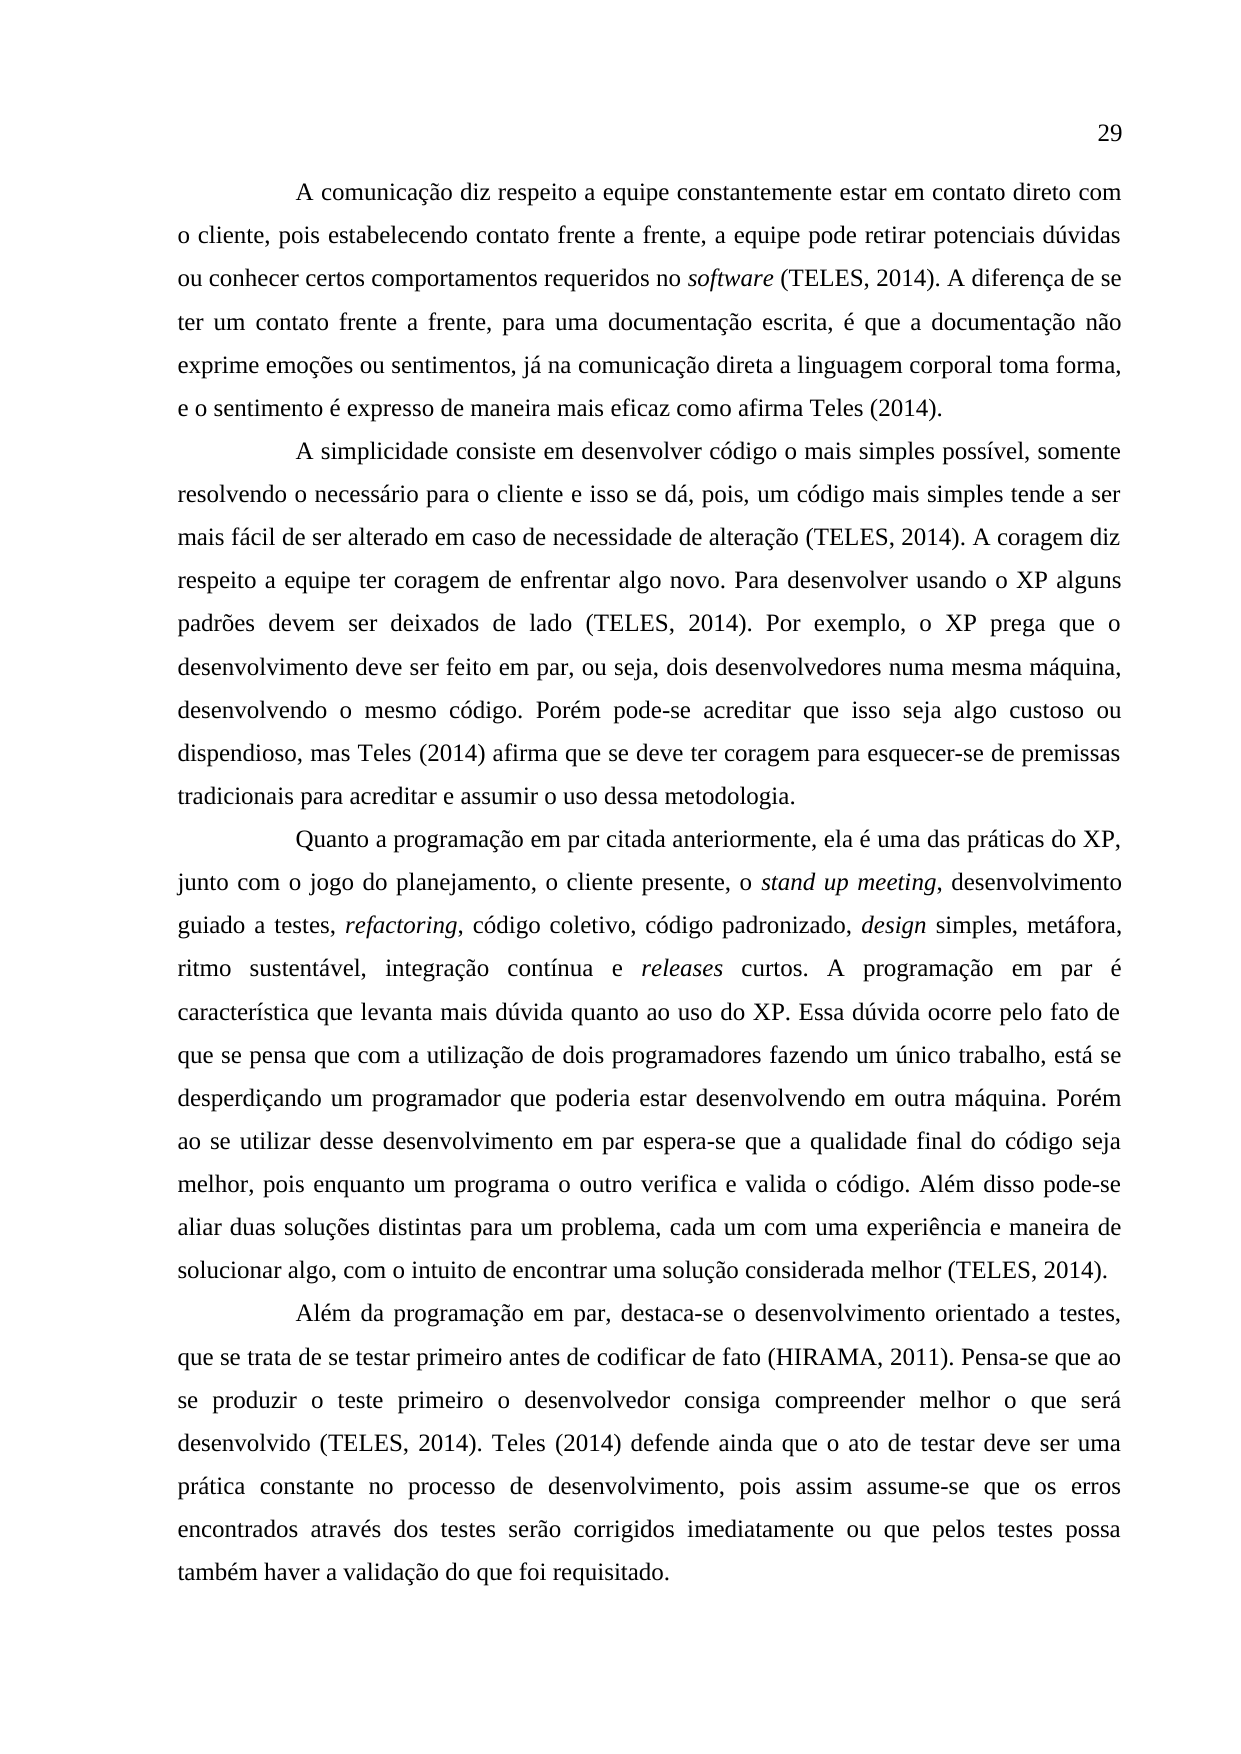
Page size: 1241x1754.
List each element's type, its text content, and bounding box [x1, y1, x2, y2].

text Quanto a programação em par citada anteriormente, ela é uma das práticas do XP, junto com o jogo do planejamento, o cliente presente, o stand up meeting, desenvolvimento guiado a testes, refactoring, código coletivo, código padronizado, design simples, metáfora, ritmo sustentável, integração contínua e releases curtos. A programação em par é característica que levanta mais dúvida quanto ao uso do XP. Essa dúvida ocorre pelo fato de que se pensa que com a utilização de dois programadores fazendo um único trabalho, está se desperdiçando um programador que poderia estar desenvolvendo em outra máquina. Porém ao se utilizar desse desenvolvimento em par espera-se que a qualidade final do código seja melhor, pois enquanto um programa o outro verifica e valida o código. Além disso pode-se aliar duas soluções distintas para um problema, cada um com uma experiência e maneira de solucionar algo, com o intuito de encontrar uma solução considerada melhor (TELES, 2014). [177, 824, 1122, 1284]
text A comunicação diz respeito a equipe constantemente estar em contato direto com o cliente, pois estabelecendo contato frente a frente, a equipe pode retirar potenciais dúvidas ou conhecer certos comportamentos requeridos no software (TELES, 2014). A diferença de se ter um contato frente a frente, para uma documentação escrita, é que a documentação não exprime emoções ou sentimentos, já na comunicação direta a linguagem corporal toma forma, e o sentimento é expresso de maneira mais eficaz como afirma Teles (2014). [177, 177, 1122, 422]
text Além da programação em par, destaca-se o desenvolvimento orientado a testes, que se trata de se testar primeiro antes de codificar de fato (HIRAMA, 2011). Pensa-se que ao se produzir o teste primeiro o desenvolvedor consiga compreender melhor o que será desenvolvido (TELES, 2014). Teles (2014) defende ainda que o ato de testar deve ser uma prática constante no processo de desenvolvimento, pois assim assume-se que os erros encontrados através dos testes serão corrigidos imediatamente ou que pelos testes possa também haver a validação do que foi requisitado. [177, 1298, 1122, 1586]
text A simplicidade consiste em desenvolver código o mais simples possível, somente resolvendo o necessário para o cliente e isso se dá, pois, um código mais simples tende a ser mais fácil de ser alterado em caso de necessidade de alteração (TELES, 2014). A coragem diz respeito a equipe ter coragem de enfrentar algo novo. Para desenvolver usando o XP alguns padrões devem ser deixados de lado (TELES, 2014). Por exemplo, o XP prega que o desenvolvimento deve ser feito em par, ou seja, dois desenvolvedores numa mesma máquina, desenvolvendo o mesmo código. Porém pode-se acreditar que isso seja algo custoso ou dispendioso, mas Teles (2014) afirma que se deve ter coragem para esquecer-se de premissas tradicionais para acreditar e assumir o uso dessa metodologia. [177, 436, 1122, 810]
